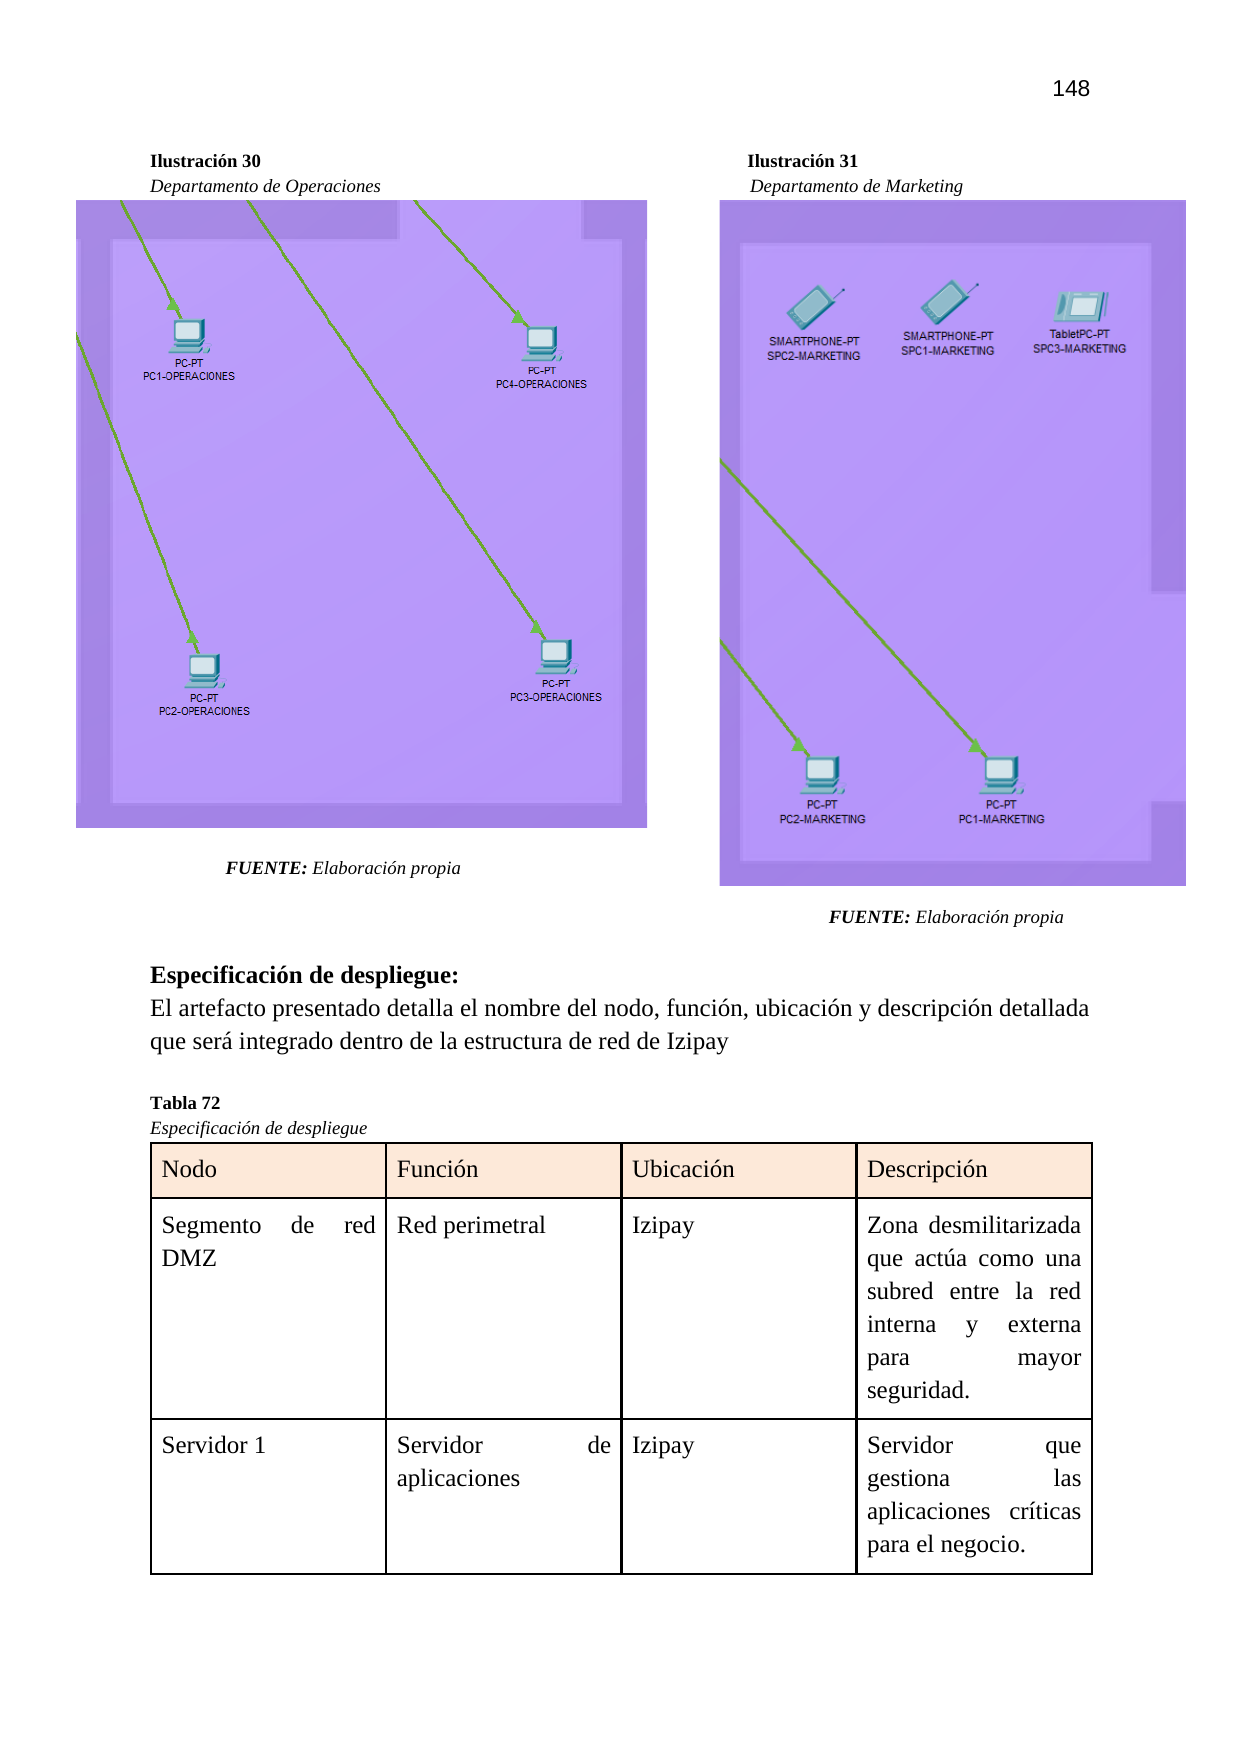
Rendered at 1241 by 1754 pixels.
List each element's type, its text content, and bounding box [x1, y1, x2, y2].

text Especificación de despliegue [150, 1117, 1090, 1138]
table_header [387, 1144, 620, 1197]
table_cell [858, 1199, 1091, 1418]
picture [719, 200, 1186, 886]
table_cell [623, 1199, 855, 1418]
text Ilustración 30 Ilustración 31 [150, 150, 1090, 172]
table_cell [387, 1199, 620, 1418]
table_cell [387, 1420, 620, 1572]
text Departamento de Operaciones Departamento de Marketing [150, 175, 1090, 196]
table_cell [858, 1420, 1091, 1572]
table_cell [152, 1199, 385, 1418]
text Especificación de despliegue: [150, 960, 1090, 989]
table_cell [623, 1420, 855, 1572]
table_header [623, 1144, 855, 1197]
picture [76, 200, 648, 828]
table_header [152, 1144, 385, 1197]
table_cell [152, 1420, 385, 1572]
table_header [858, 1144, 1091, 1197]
text Tabla 72 [150, 1092, 1090, 1114]
text El artefacto presentado detalla el nombre del nodo, función, ubicación y descripción detallada que será integrado dentro de la estructura de red de Izipay [150, 993, 1090, 1055]
